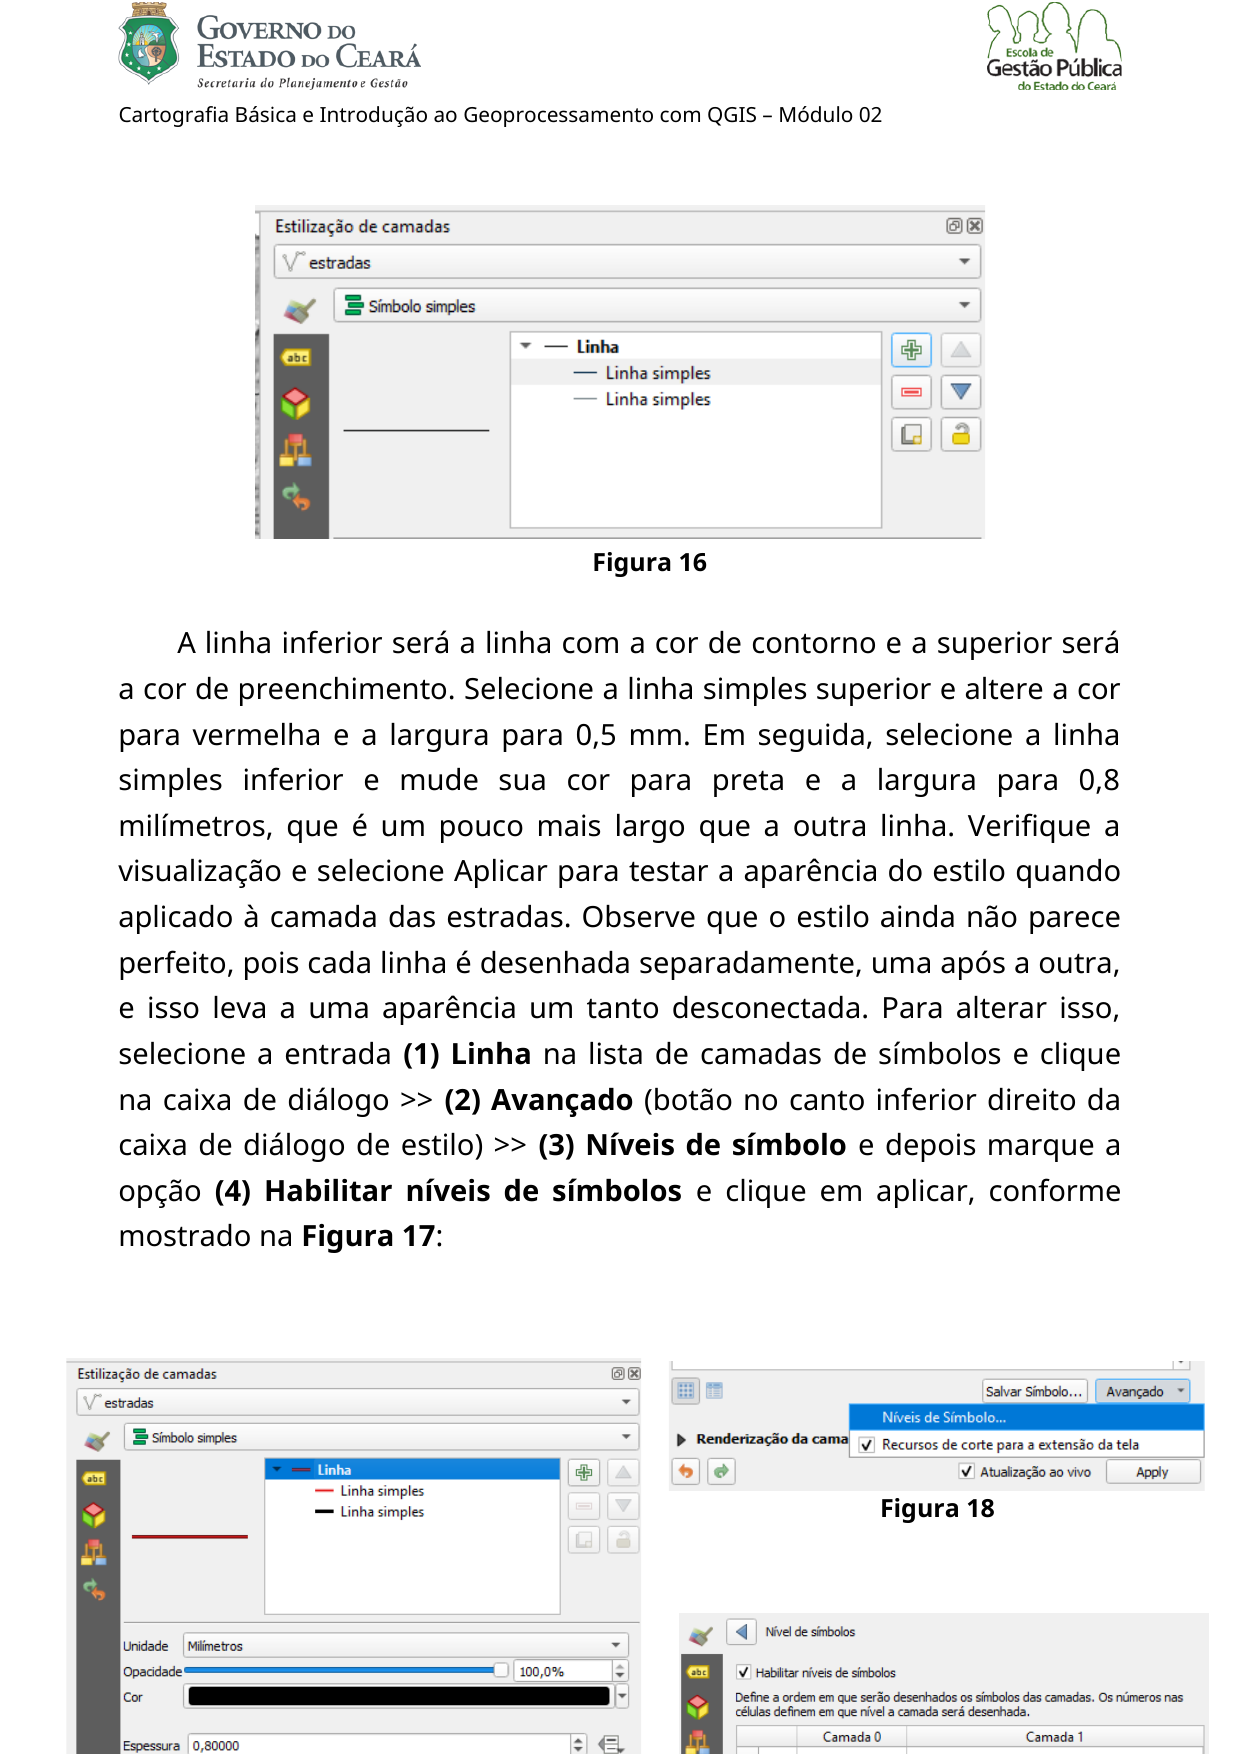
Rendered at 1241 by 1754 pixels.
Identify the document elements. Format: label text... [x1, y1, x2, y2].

picture [66, 1358, 642, 1754]
picture [668, 1361, 1206, 1491]
picture [255, 205, 986, 539]
picture [118, 2, 1122, 90]
picture [679, 1613, 1209, 1754]
text A linha inferior será a linha com a cor de contorno e a superior será a cor de preenchimento. Selecione a linha simples superior e altere a cor para vermelha e a largura para 0,5 mm. Em seguida, selecione a linha simples inferior e mude sua cor para preta e a largura para 0,8 milímetros, que é um pouco mais largo que a outra linha. Verifique a visualização e selecione Aplicar para testar a aparência do estilo quando aplicado à camada das estradas. Observe que o estilo ainda não parece perfeito, pois cada linha é desenhada separadamente, uma após a outra, e isso leva a uma aparência um tanto desconectada. Para alterar isso, selecione a entrada (1) Linha na lista de camadas de símbolos e clique na caixa de diálogo >> (2) Avançado (botão no canto inferior direito da caixa de diálogo de estilo) >> (3) Níveis de símbolo e depois marque a opção (4) Habilitar níveis de símbolos e clique em aplicar, conforme mostrado na Figura 17: [118, 622, 1122, 1255]
